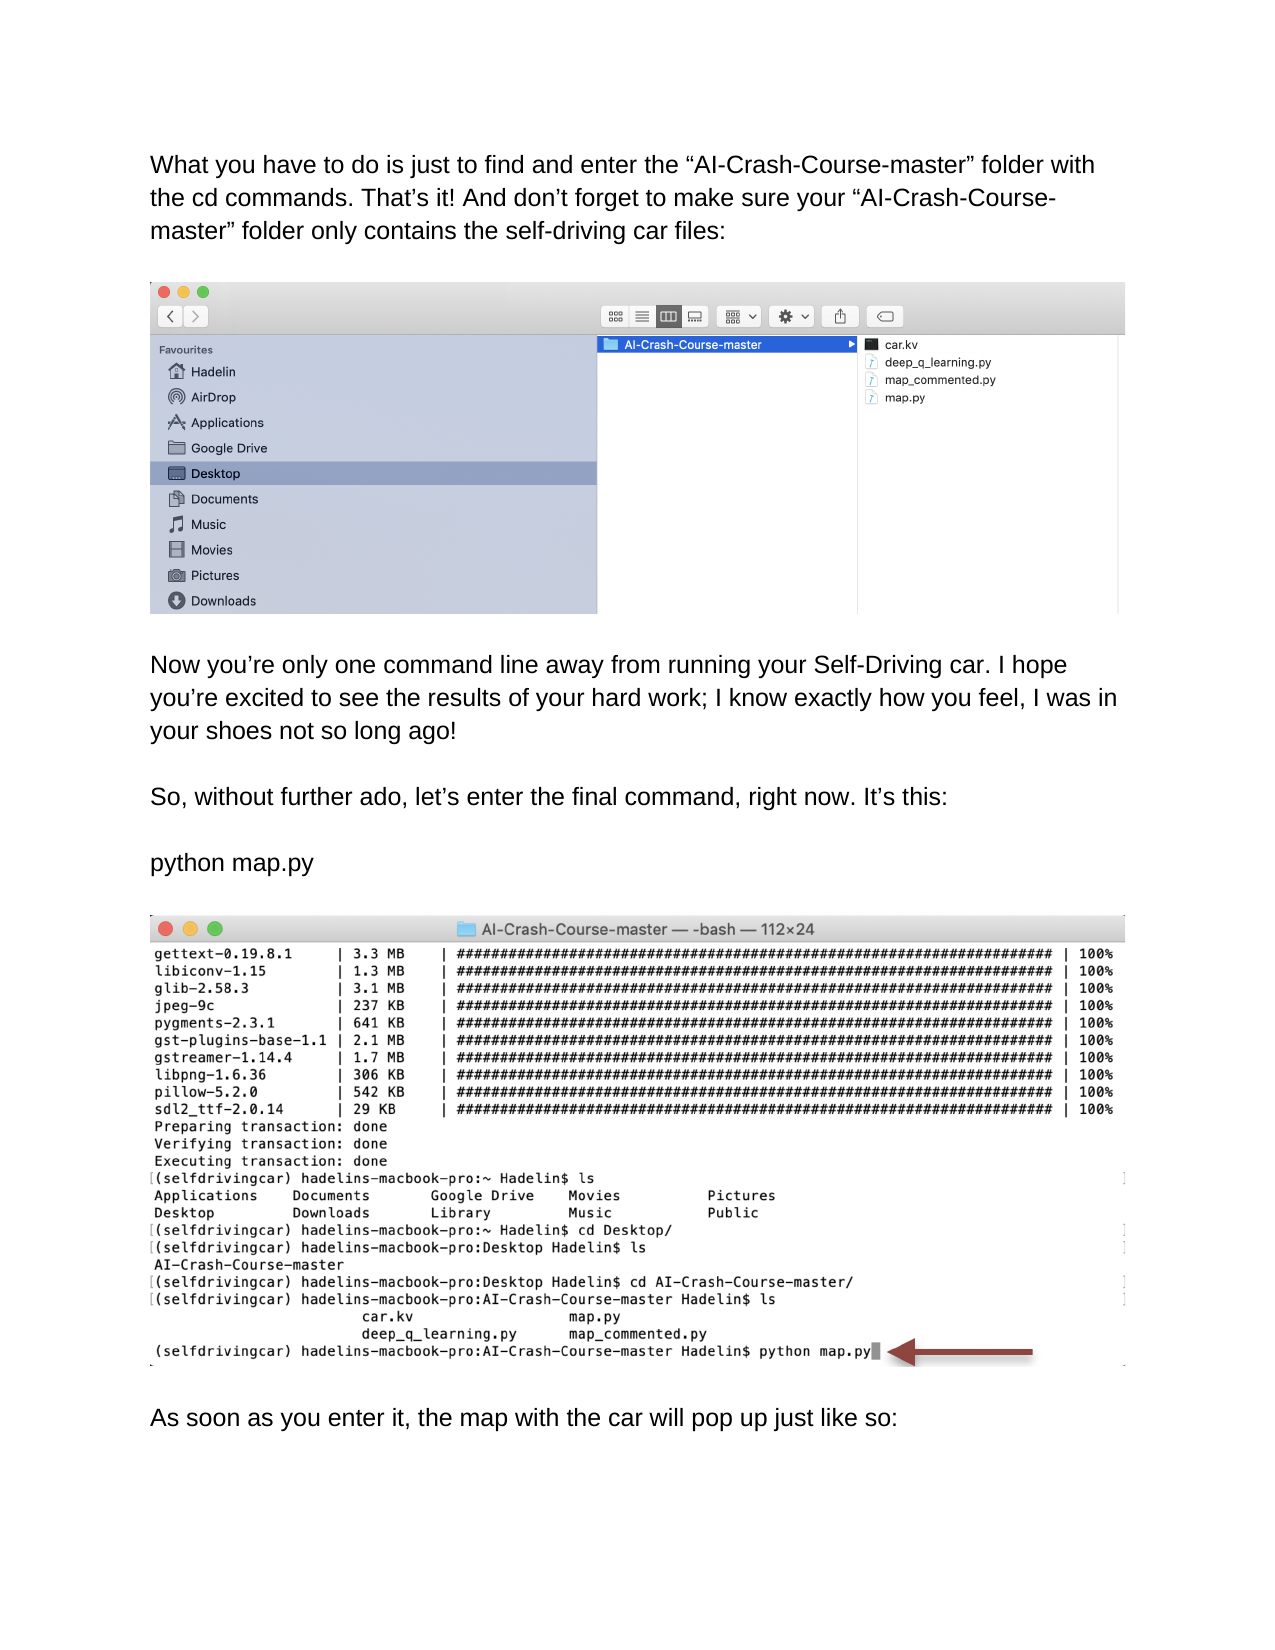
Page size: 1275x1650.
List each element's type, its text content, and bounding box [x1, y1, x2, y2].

picture [150, 914, 1125, 1367]
text What you have to do is just to find and enter the “AI-Crash-Course-master” folder with the cd commands. That’s it! And don’t forget to make sure your “AI-Crash-Course-master” folder only contains the self-driving car files: [150, 150, 1125, 245]
picture [150, 282, 1125, 614]
text python map.py [150, 848, 1125, 877]
text As soon as you enter it, the map with the car will pop up just like so: [150, 1403, 1125, 1432]
text So, without further ado, let’s enter the final command, right now. It’s this: [150, 782, 1125, 811]
text Now you’re only one command line away from running your Self-Driving car. I hope you’re excited to see the results of your hard work; I know exactly how you feel, I was in your shoes not so long ago! [150, 650, 1125, 745]
